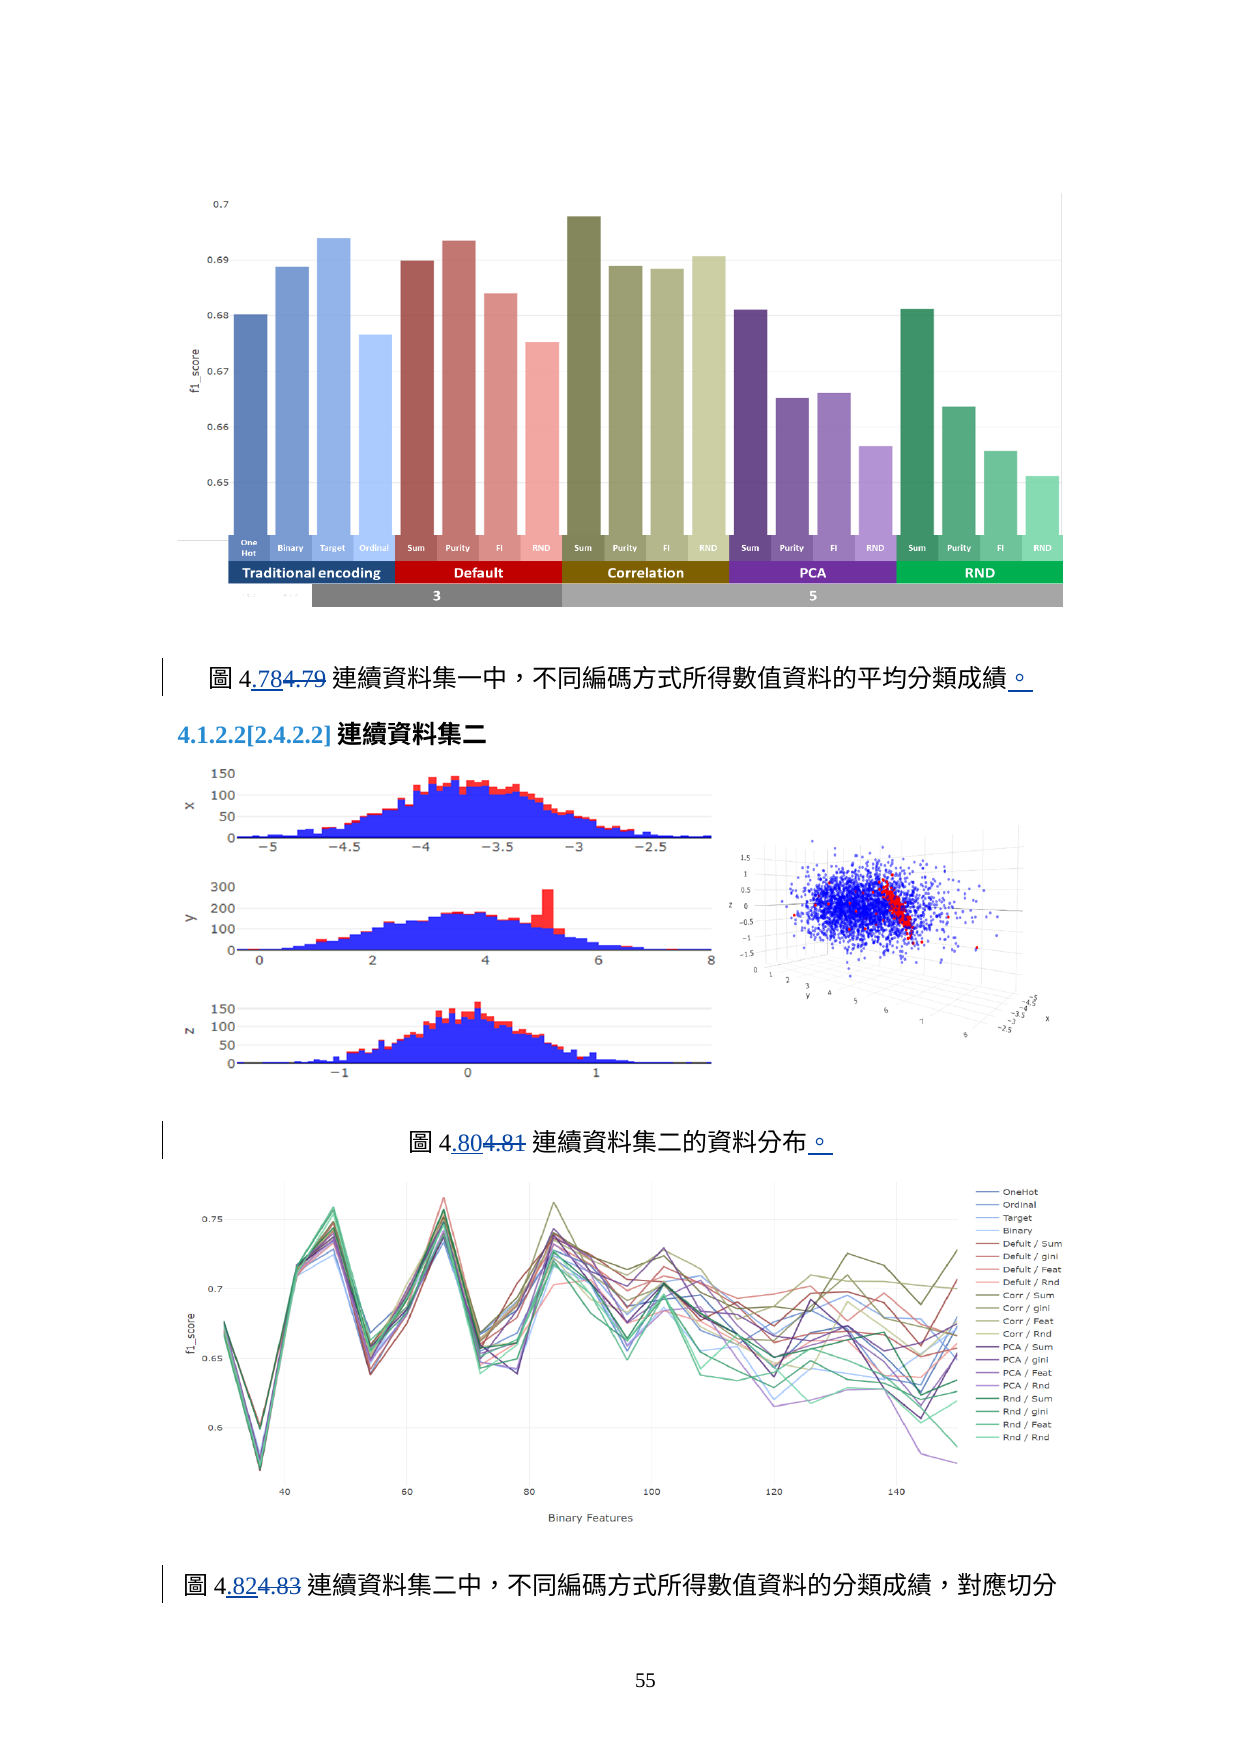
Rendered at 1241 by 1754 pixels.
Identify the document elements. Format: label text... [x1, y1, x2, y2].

text 圖 4 連續資料集二的資料分布 [177, 1121, 1063, 1159]
picture [177, 193, 1063, 608]
picture [177, 769, 1063, 1095]
text 圖 4 連續資料集一中，不同編碼方式所得數值資料的平均分類成績 [177, 658, 1063, 696]
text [177, 1565, 1063, 1603]
subtitle 連續資料集二 [177, 714, 1063, 751]
picture [177, 1177, 1063, 1532]
